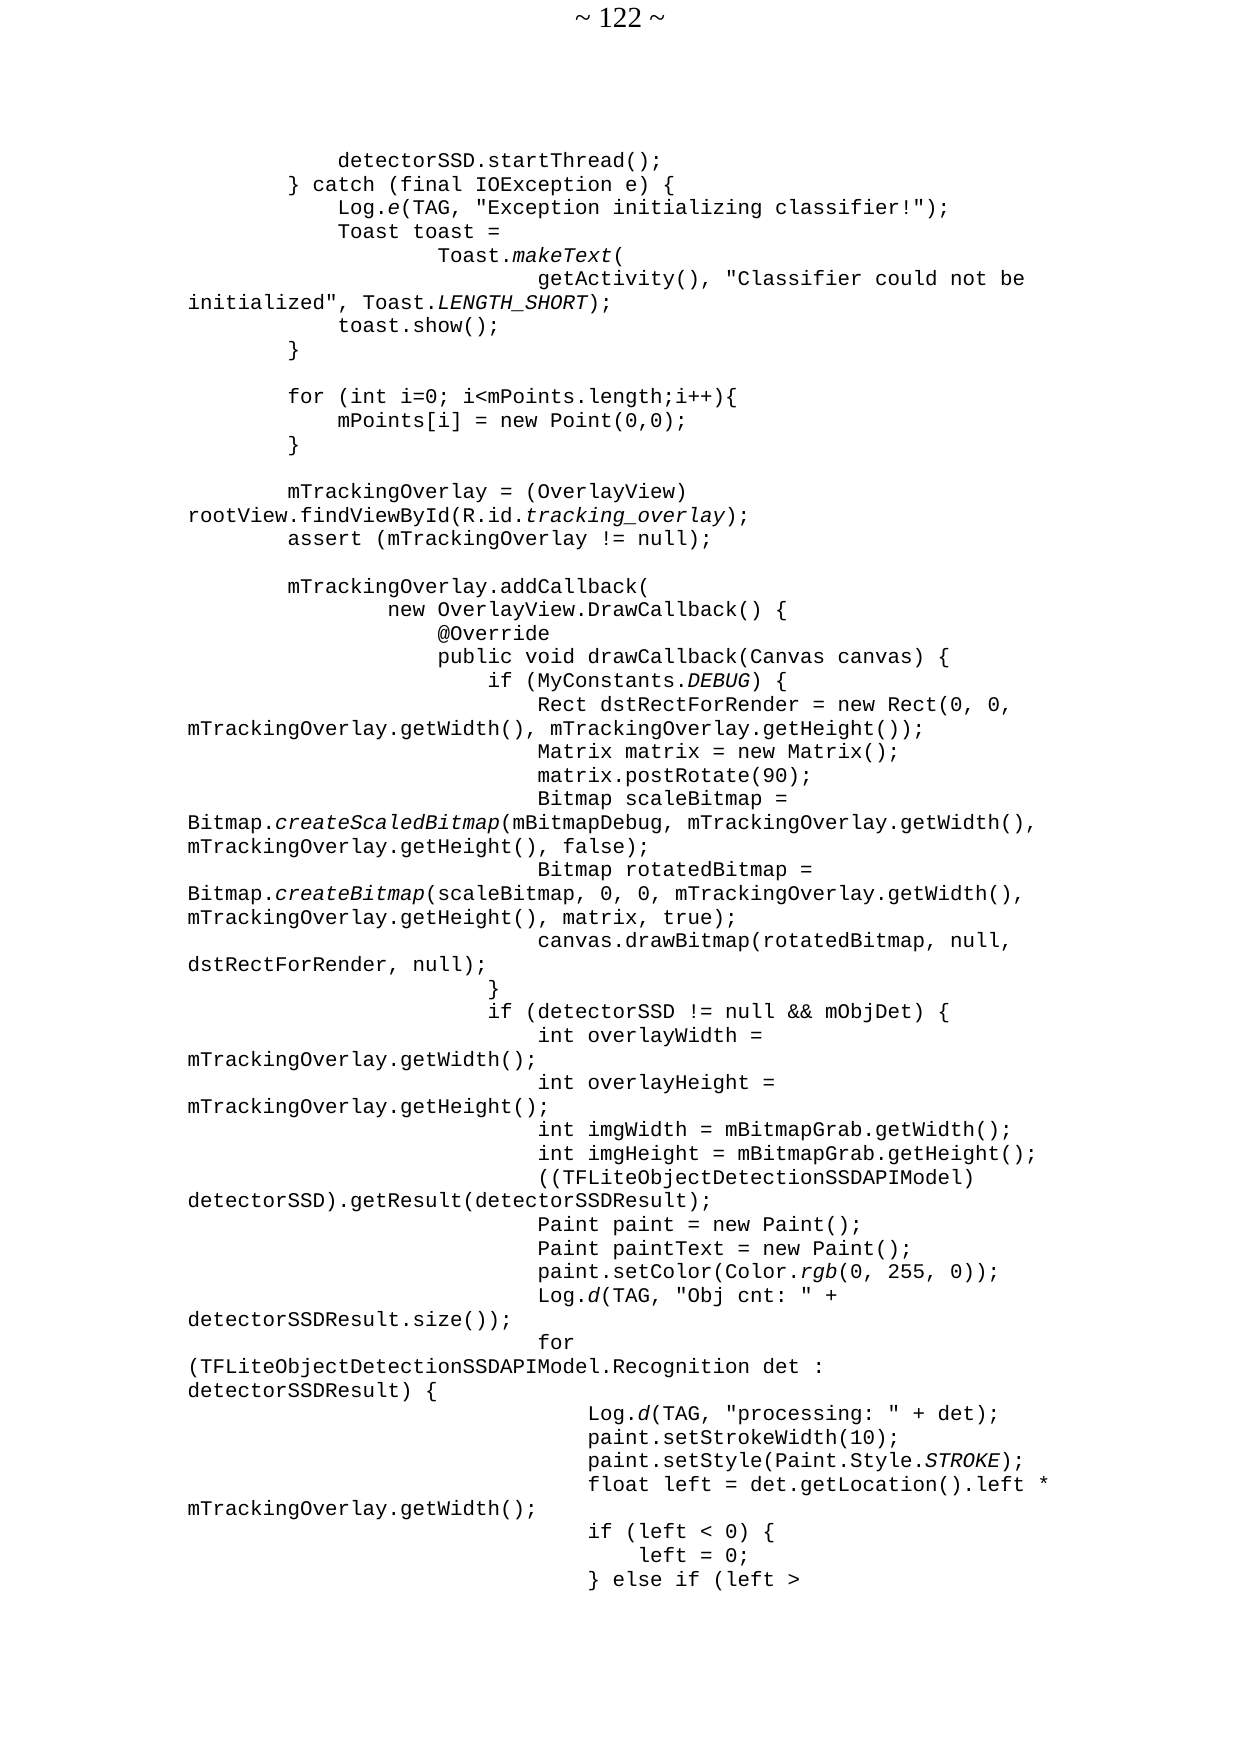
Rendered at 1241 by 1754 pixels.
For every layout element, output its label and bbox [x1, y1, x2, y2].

text [187, 150, 1053, 1592]
